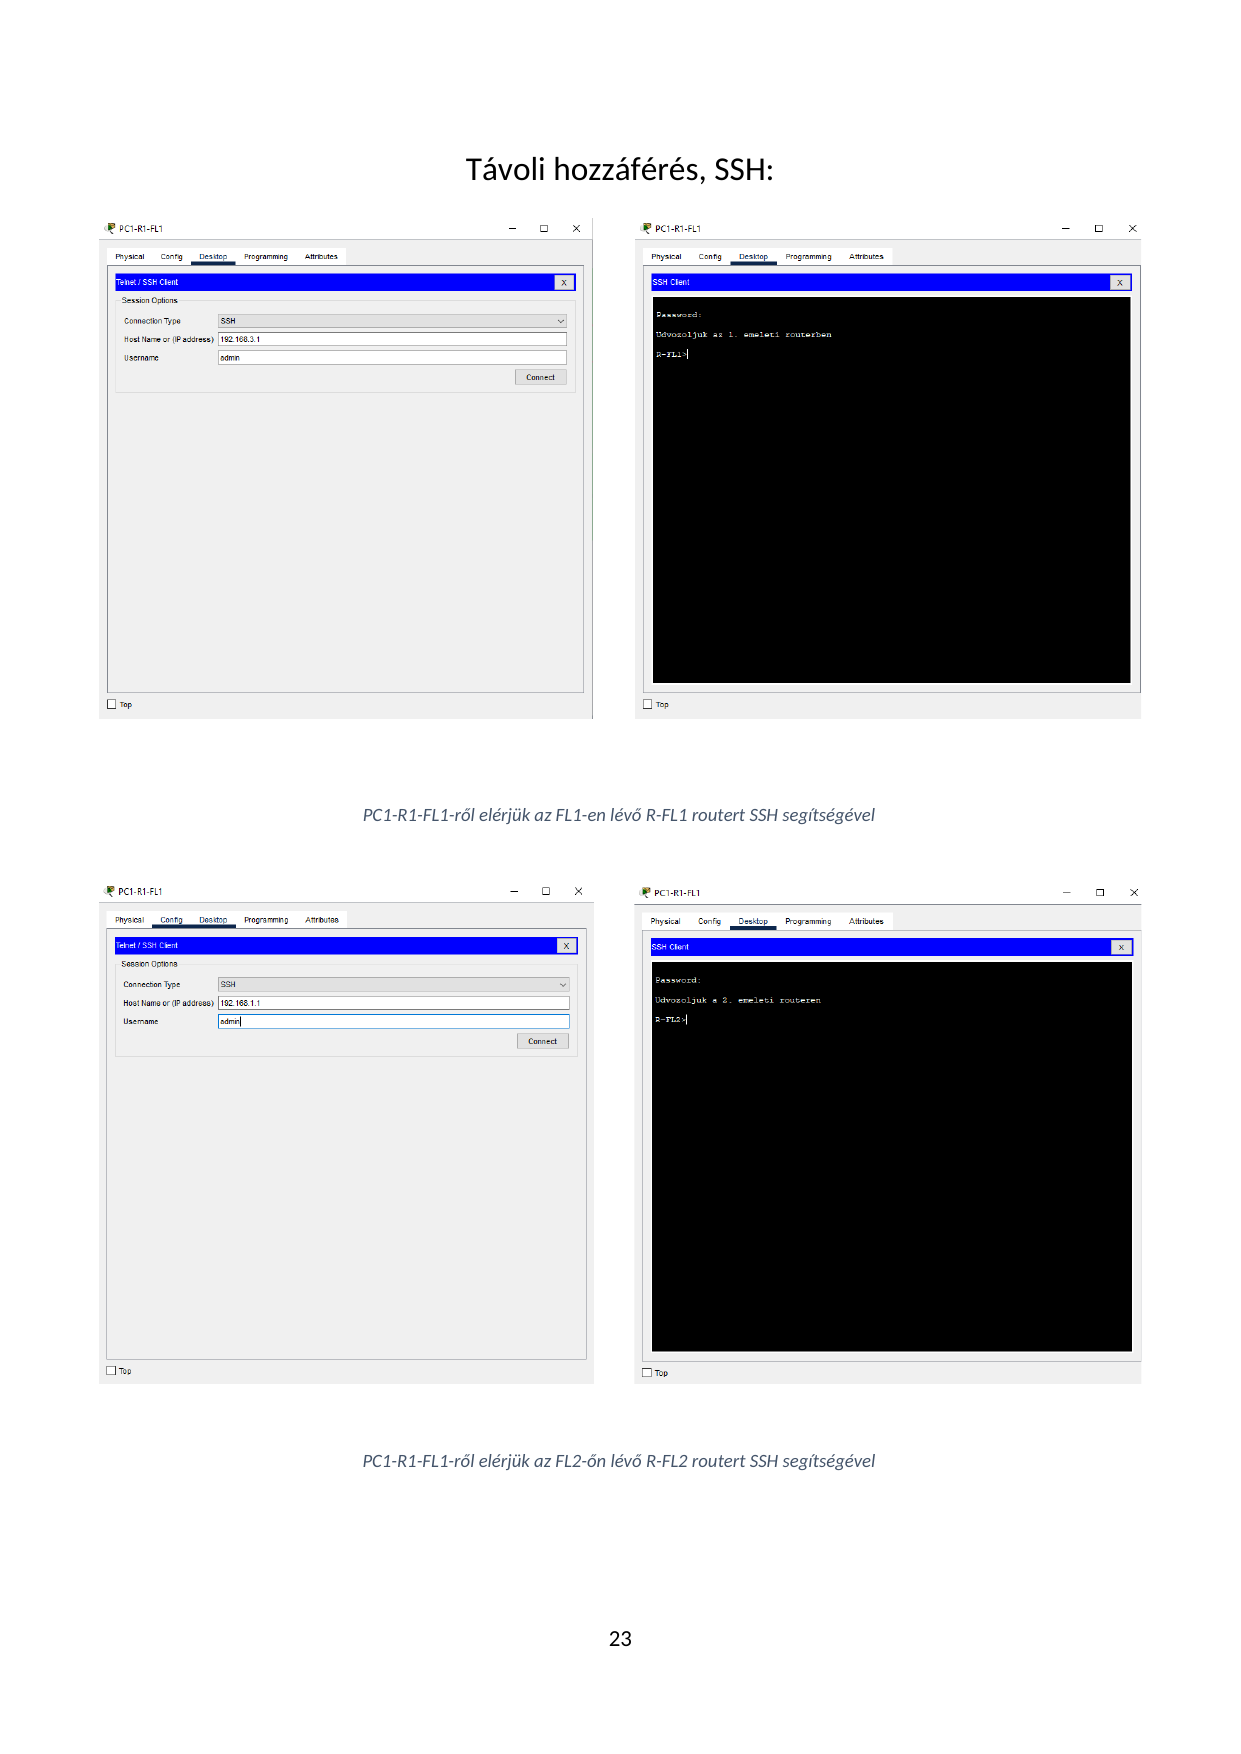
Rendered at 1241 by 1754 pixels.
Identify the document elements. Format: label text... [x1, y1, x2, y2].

picture [99, 883, 594, 1384]
picture [634, 883, 1142, 1384]
text PC1-R1-FL1-ről elérjük az FL1-en lévő R-FL1 routert SSH segítségével [148, 803, 1093, 826]
text PC1-R1-FL1-ről elérjük az FL2-őn lévő R-FL2 routert SSH segítségével [148, 1449, 1093, 1472]
text Távoli hozzáférés, SSH: [148, 148, 1093, 188]
picture [99, 218, 593, 719]
picture [635, 218, 1142, 719]
